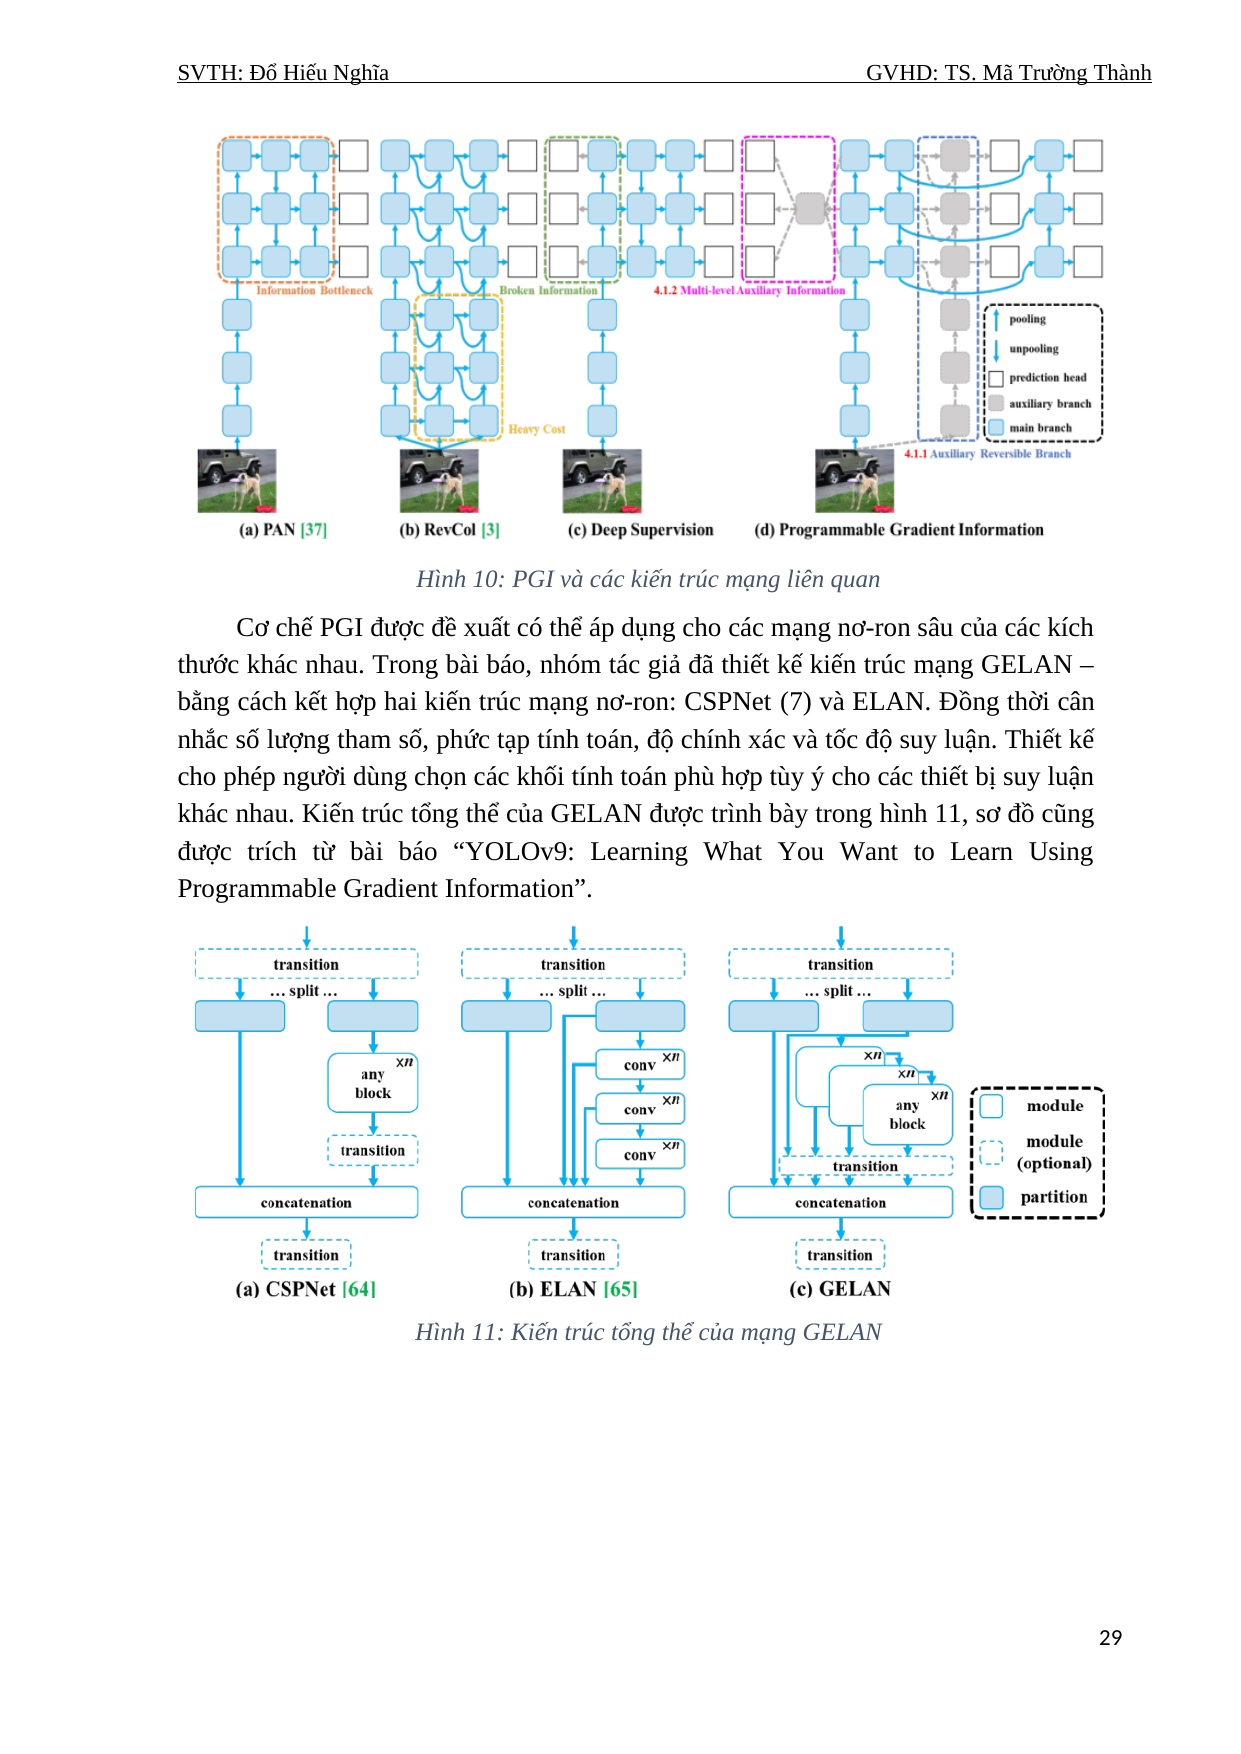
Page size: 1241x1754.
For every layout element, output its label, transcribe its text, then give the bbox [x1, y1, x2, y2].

picture [177, 921, 1123, 1298]
text Cơ chế PGI được đề xuất có thể áp dụng cho các mạng nơ-ron sâu của các kích thước khác nhau. Trong bài báo, nhóm tác giả đã thiết kế kiến trúc mạng GELAN – bằng cách kết hợp hai kiến trúc mạng nơ-ron: CSPNet và ELAN. Đồng thời cân nhắc số lượng tham số, phức tạp tính toán, độ chính xác và tốc độ suy luận. Thiết kế cho phép người dùng chọn các khối tính toán phù hợp tùy ý cho các thiết bị suy luận khác nhau. Kiến trúc tổng thể của GELAN được trình bày trong hình 11, sơ đồ cũng được trích từ bài báo “YOLOv9: Learning What You Want to Learn Using Programmable Gradient Information”. [177, 611, 1095, 903]
picture [177, 118, 1123, 546]
text Hình 11: Kiến trúc tổng thể của mạng GELAN [177, 1317, 1122, 1346]
text Hình 10: PGI và các kiến trúc mạng liên quan [177, 564, 1122, 593]
